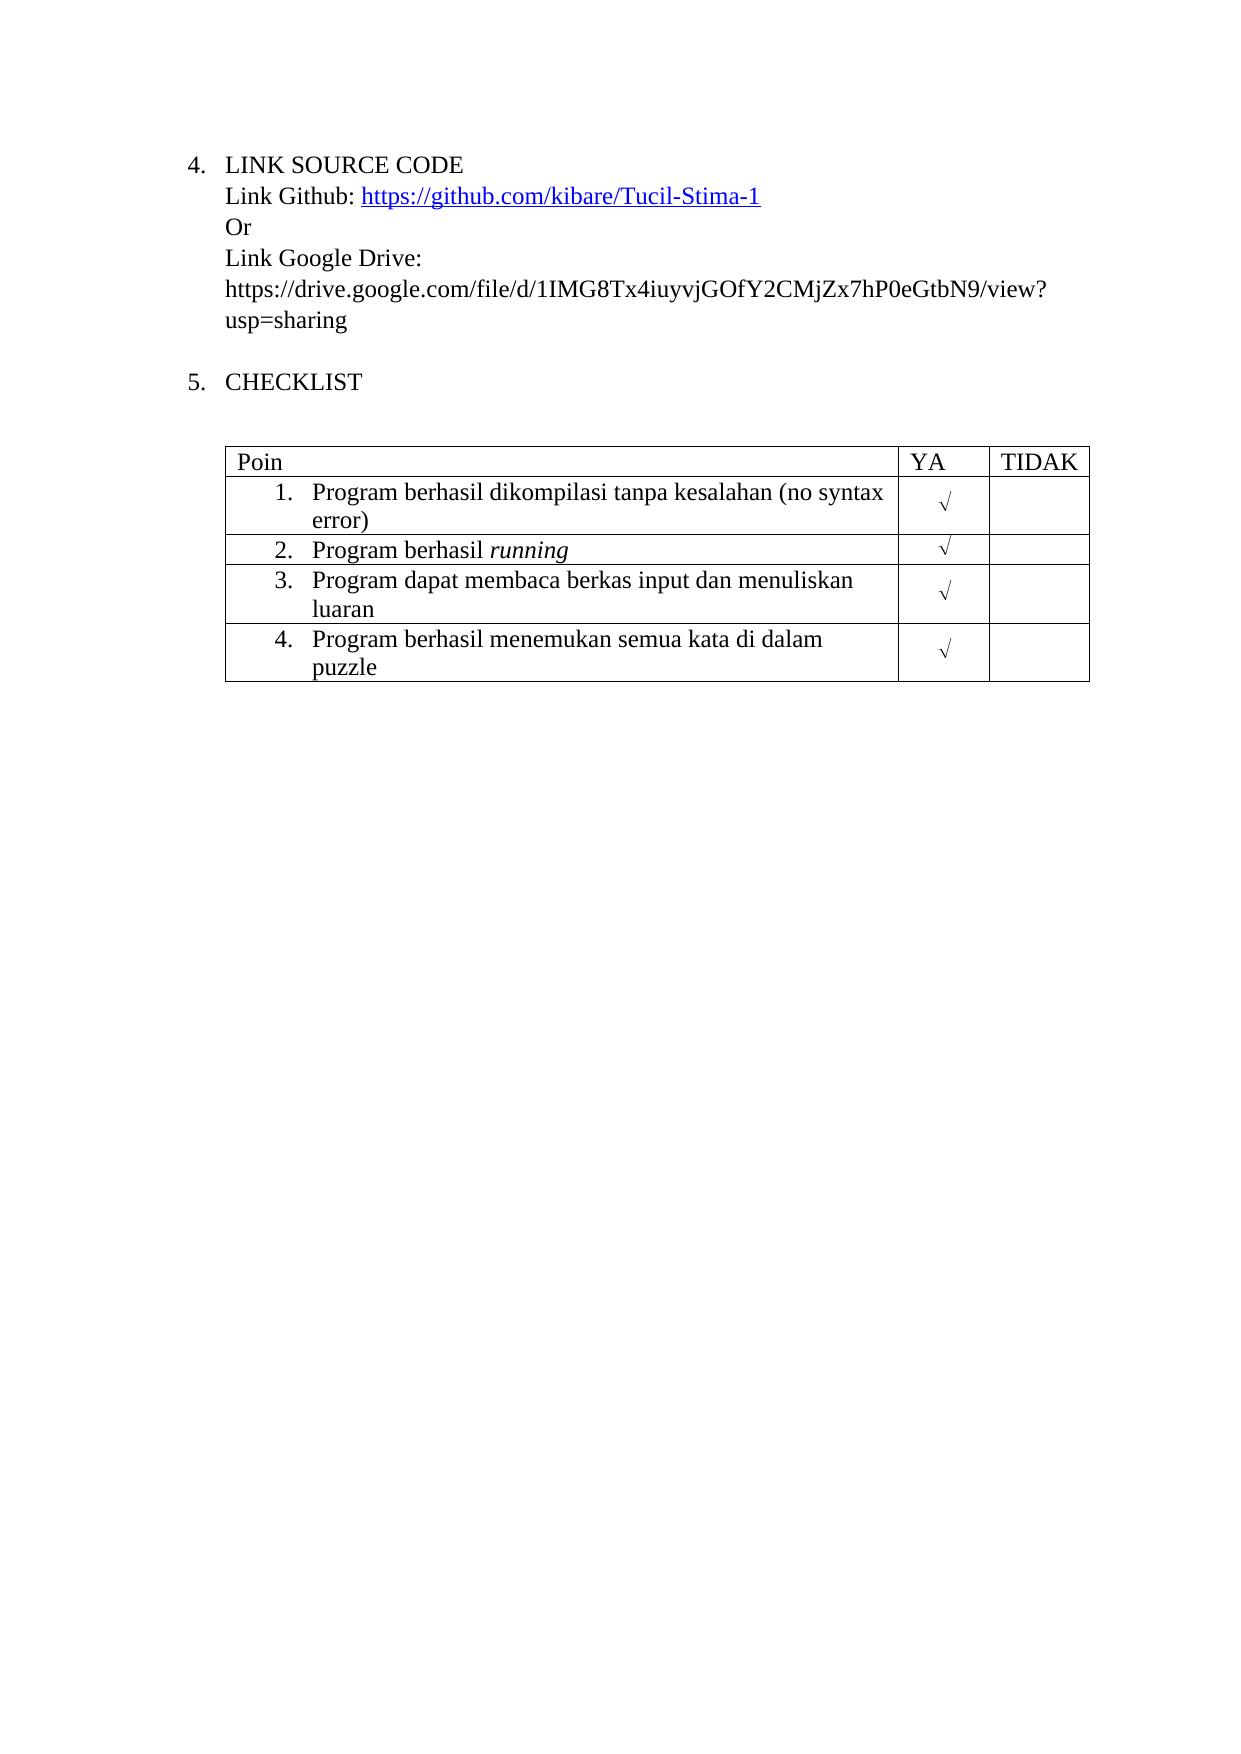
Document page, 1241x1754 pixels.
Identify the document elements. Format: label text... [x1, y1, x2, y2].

table_cell [899, 477, 989, 534]
table_cell Program dapat membaca berkas input dan menuliskan luaran [226, 565, 898, 623]
table_cell Program berhasil running [226, 535, 898, 564]
table_cell [899, 535, 989, 564]
list LINK SOURCE CODE [187, 150, 1090, 179]
list CHECKLIST [187, 367, 1090, 396]
table_cell Program berhasil menemukan semua kata di dalam puzzle [226, 624, 898, 681]
list Link Google Drive: https://drive.google.com/file/d/1IMG8Tx4iuyvjGOfY2CMjZx7hP0eGtbN9/view?usp=sharing [225, 243, 1090, 334]
table_header YA [899, 447, 989, 476]
table_cell [899, 624, 989, 681]
table_cell [899, 565, 989, 623]
table_cell Program berhasil dikompilasi tanpa kesalahan (no syntax error) [226, 477, 898, 534]
list Or [225, 212, 1090, 241]
table_cell [990, 535, 1089, 564]
table_cell [990, 477, 1089, 534]
table_cell [990, 565, 1089, 623]
table_cell [990, 624, 1089, 681]
table_header Poin [226, 447, 898, 476]
list Link Github: https://github.com/kibare/Tucil-Stima-1 [225, 181, 1090, 210]
table_header TIDAK [990, 447, 1089, 476]
